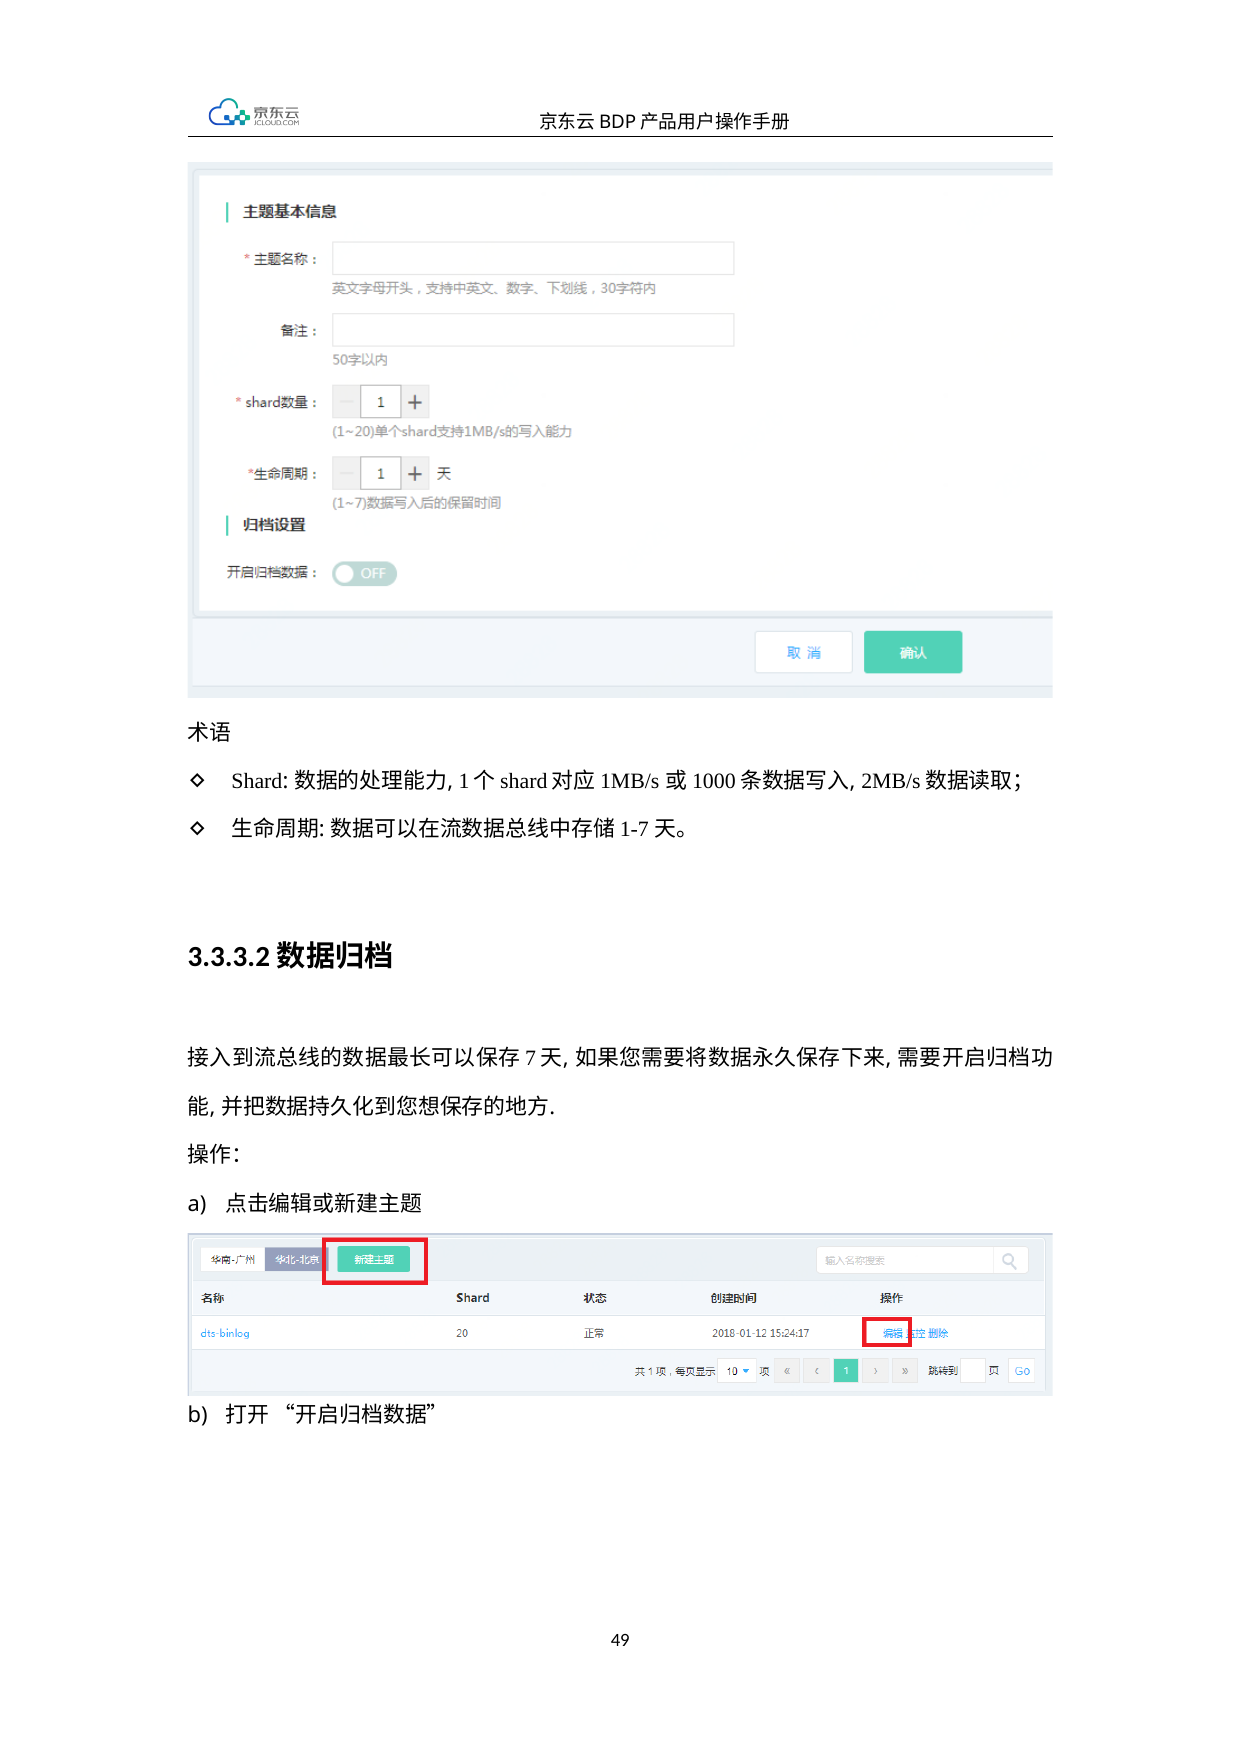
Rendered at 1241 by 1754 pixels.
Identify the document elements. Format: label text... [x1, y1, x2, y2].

list 点击编辑或新建主题 [187, 1185, 1053, 1218]
text 接入到流总线的数据最长可以保存7天, 如果您需要将数据永久保存下来, 需要开启归档功能, 并把数据持久化到您想保存的地方. [187, 1040, 1053, 1121]
subtitle 3.3.3.2 数据归档 [187, 921, 1053, 986]
list 生命周期: 数据可以在流数据总线中存储 1-7 天。 [187, 811, 1053, 844]
list Shard: 数据的处理能力, 1个shard对应1MB/s 或 1000条数据写入, 2MB/s数据读取； [187, 763, 1053, 795]
list 打开 “开启归档数据” [187, 1396, 1053, 1429]
text 术语 [187, 714, 1053, 747]
picture [187, 1233, 1053, 1396]
text 操作： [187, 1137, 1053, 1169]
picture [187, 162, 1053, 698]
picture [187, 88, 340, 129]
